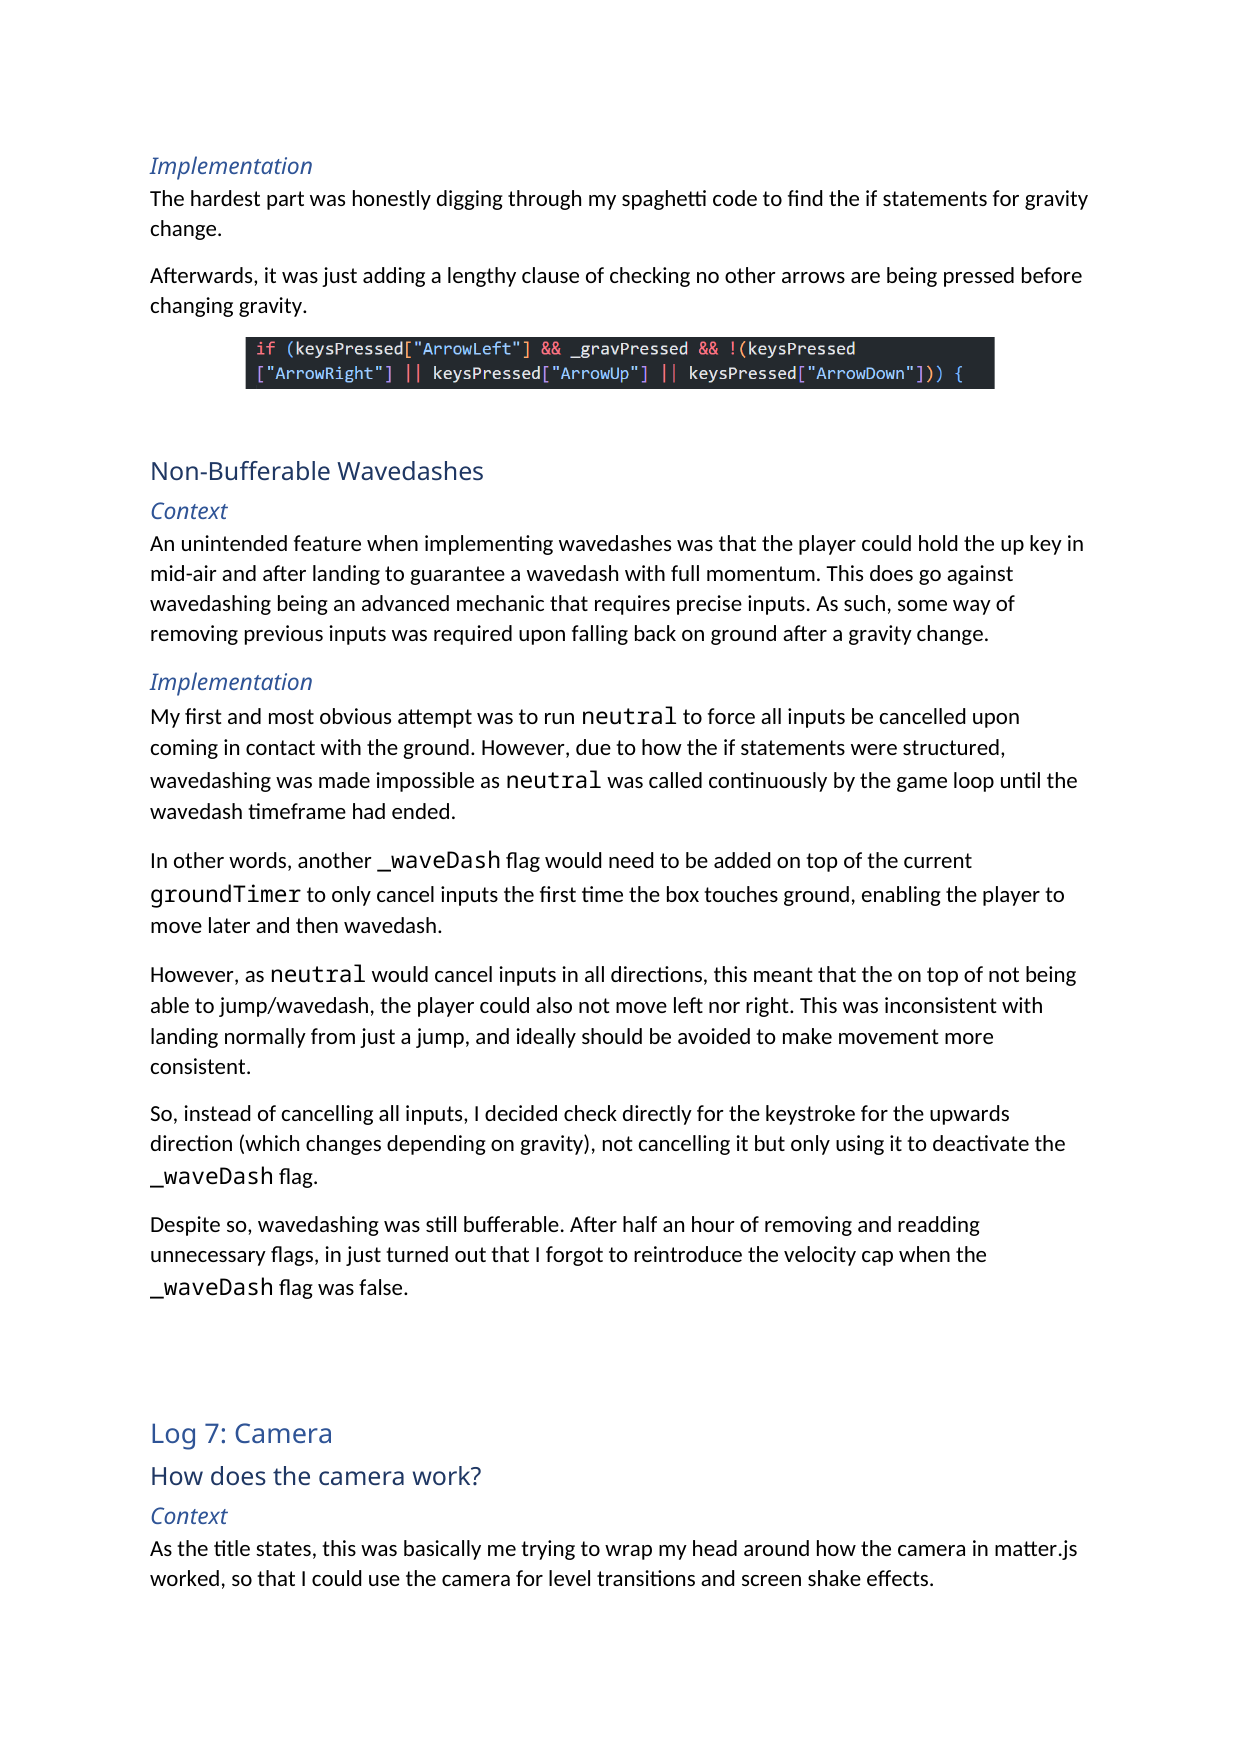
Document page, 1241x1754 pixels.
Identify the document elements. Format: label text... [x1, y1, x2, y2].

subtitle Context [150, 495, 1090, 526]
subtitle Implementation [150, 666, 1090, 697]
text In other words, another _waveDash flag would need to be added on top of the current groundTimer to only cancel inputs the first time the box touches ground, enabling the player to move later and then wavedash. [150, 844, 1090, 939]
text An unintended feature when implementing wavedashes was that the player could hold the up key in mid-air and after landing to guarantee a wavedash with full momentum. This does go against wavedashing being an advanced mechanic that requires precise inputs. As such, some way of removing previous inputs was required upon falling back on ground after a gravity change. [150, 529, 1090, 647]
subtitle Log 7: Camera [150, 1415, 1090, 1452]
subtitle How does the camera work? [150, 1459, 1090, 1493]
text However, as neutral would cancel inputs in all directions, this meant that the on top of not being able to jump/wavedash, the player could also not move left nor right. This was inconsistent with landing normally from just a jump, and ideally should be avoided to make movement more consistent. [150, 958, 1090, 1080]
text Despite so, wavedashing was still bufferable. After half an hour of removing and readding unnecessary flags, in just turned out that I forgot to reintroduce the velocity cap when the _waveDash flag was false. [150, 1210, 1090, 1302]
picture [245, 337, 995, 389]
subtitle Non-Bufferable Wavedashes [150, 454, 1090, 488]
text The hardest part was honestly digging through my spaghetti code to find the if statements for gravity change. [150, 184, 1090, 242]
text Afterwards, it was just adding a lengthy clause of checking no other arrows are being pressed before changing gravity. [150, 261, 1090, 319]
subtitle Context [150, 1500, 1090, 1531]
text As the title states, this was basically me trying to wrap my head around how the camera in matter.js worked, so that I could use the camera for level transitions and screen shake effects. [150, 1534, 1090, 1592]
subtitle Implementation [150, 150, 1090, 181]
text So, instead of cancelling all inputs, I decided check directly for the keystroke for the upwards direction (which changes depending on gravity), not cancelling it but only using it to deactivate the _waveDash flag. [150, 1099, 1090, 1191]
text My first and most obvious attempt was to run neutral to force all inputs be cancelled upon coming in contact with the ground. However, due to how the if statements were structured, wavedashing was made impossible as neutral was called continuously by the game loop until the wavedash timeframe had ended. [150, 700, 1090, 825]
